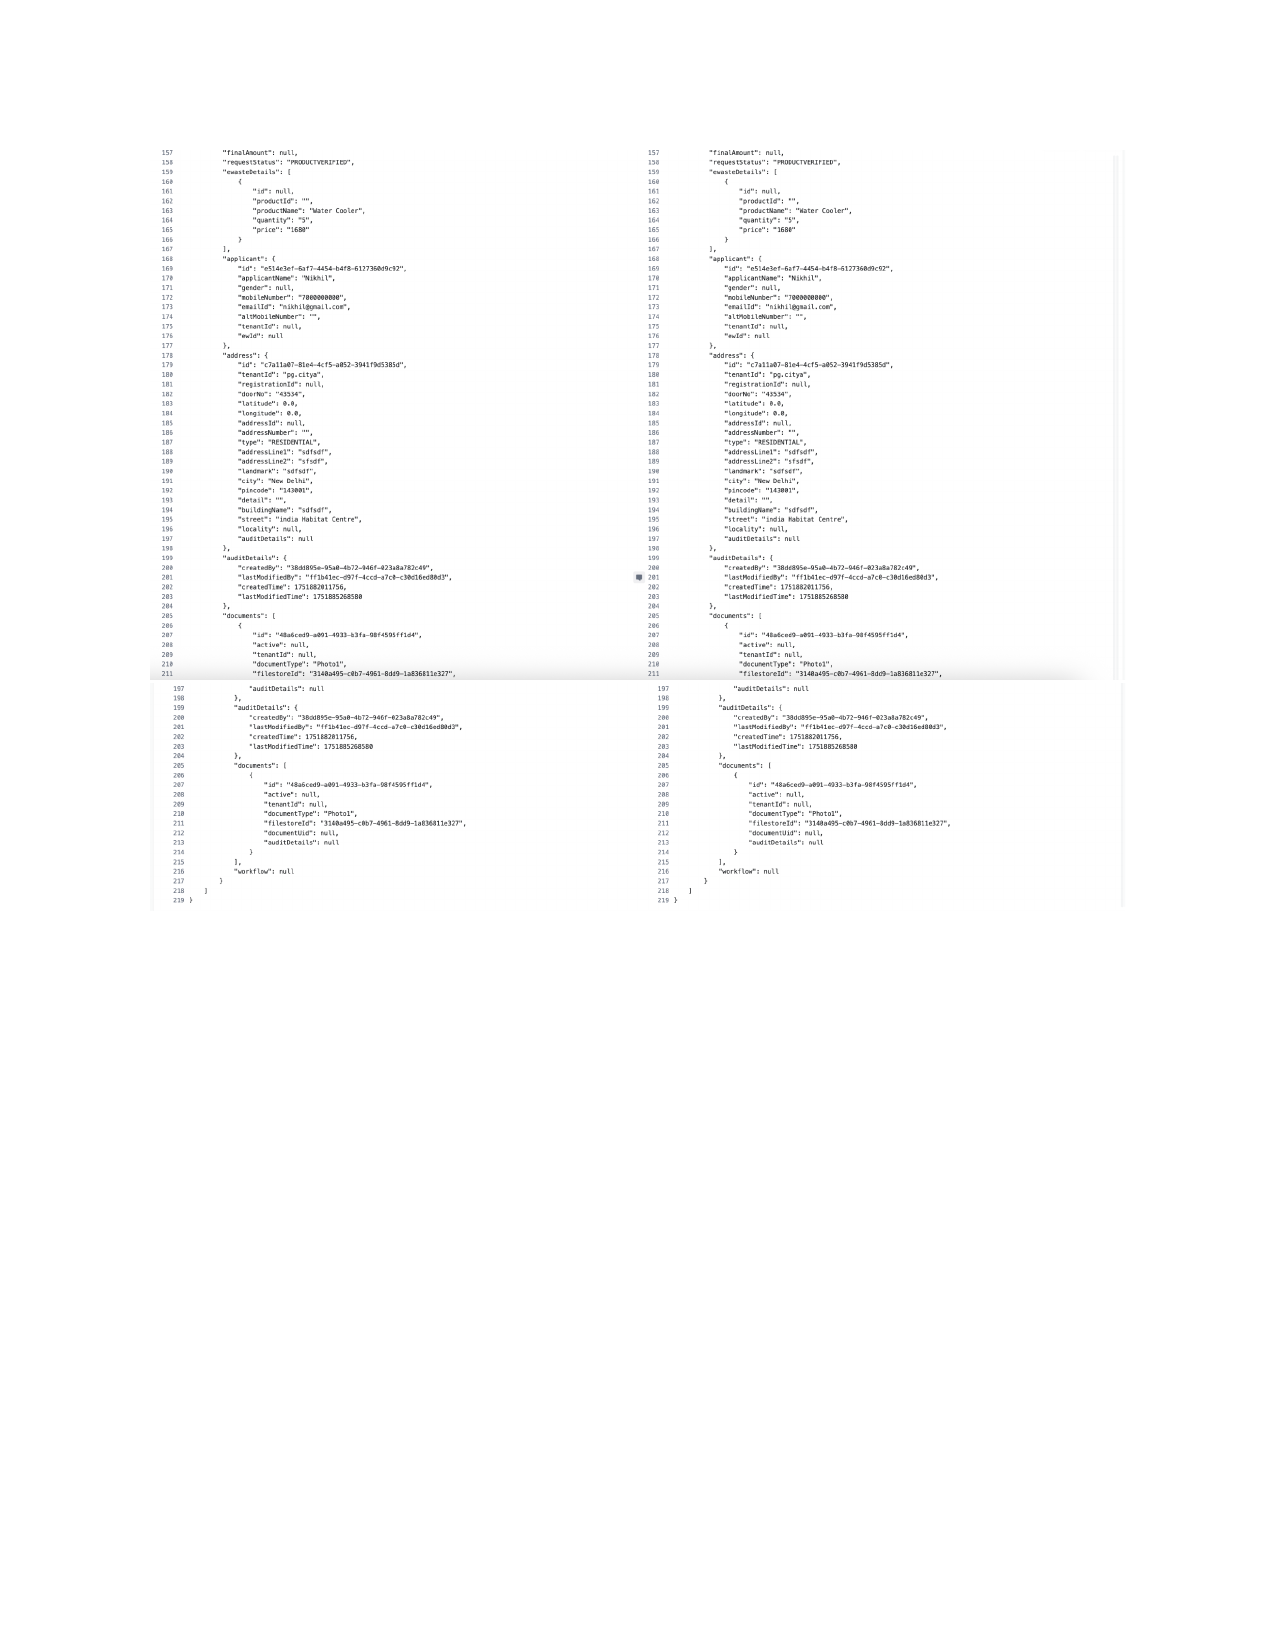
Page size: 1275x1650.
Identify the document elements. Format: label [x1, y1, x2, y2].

picture [150, 150, 1125, 680]
picture [150, 683, 1125, 911]
